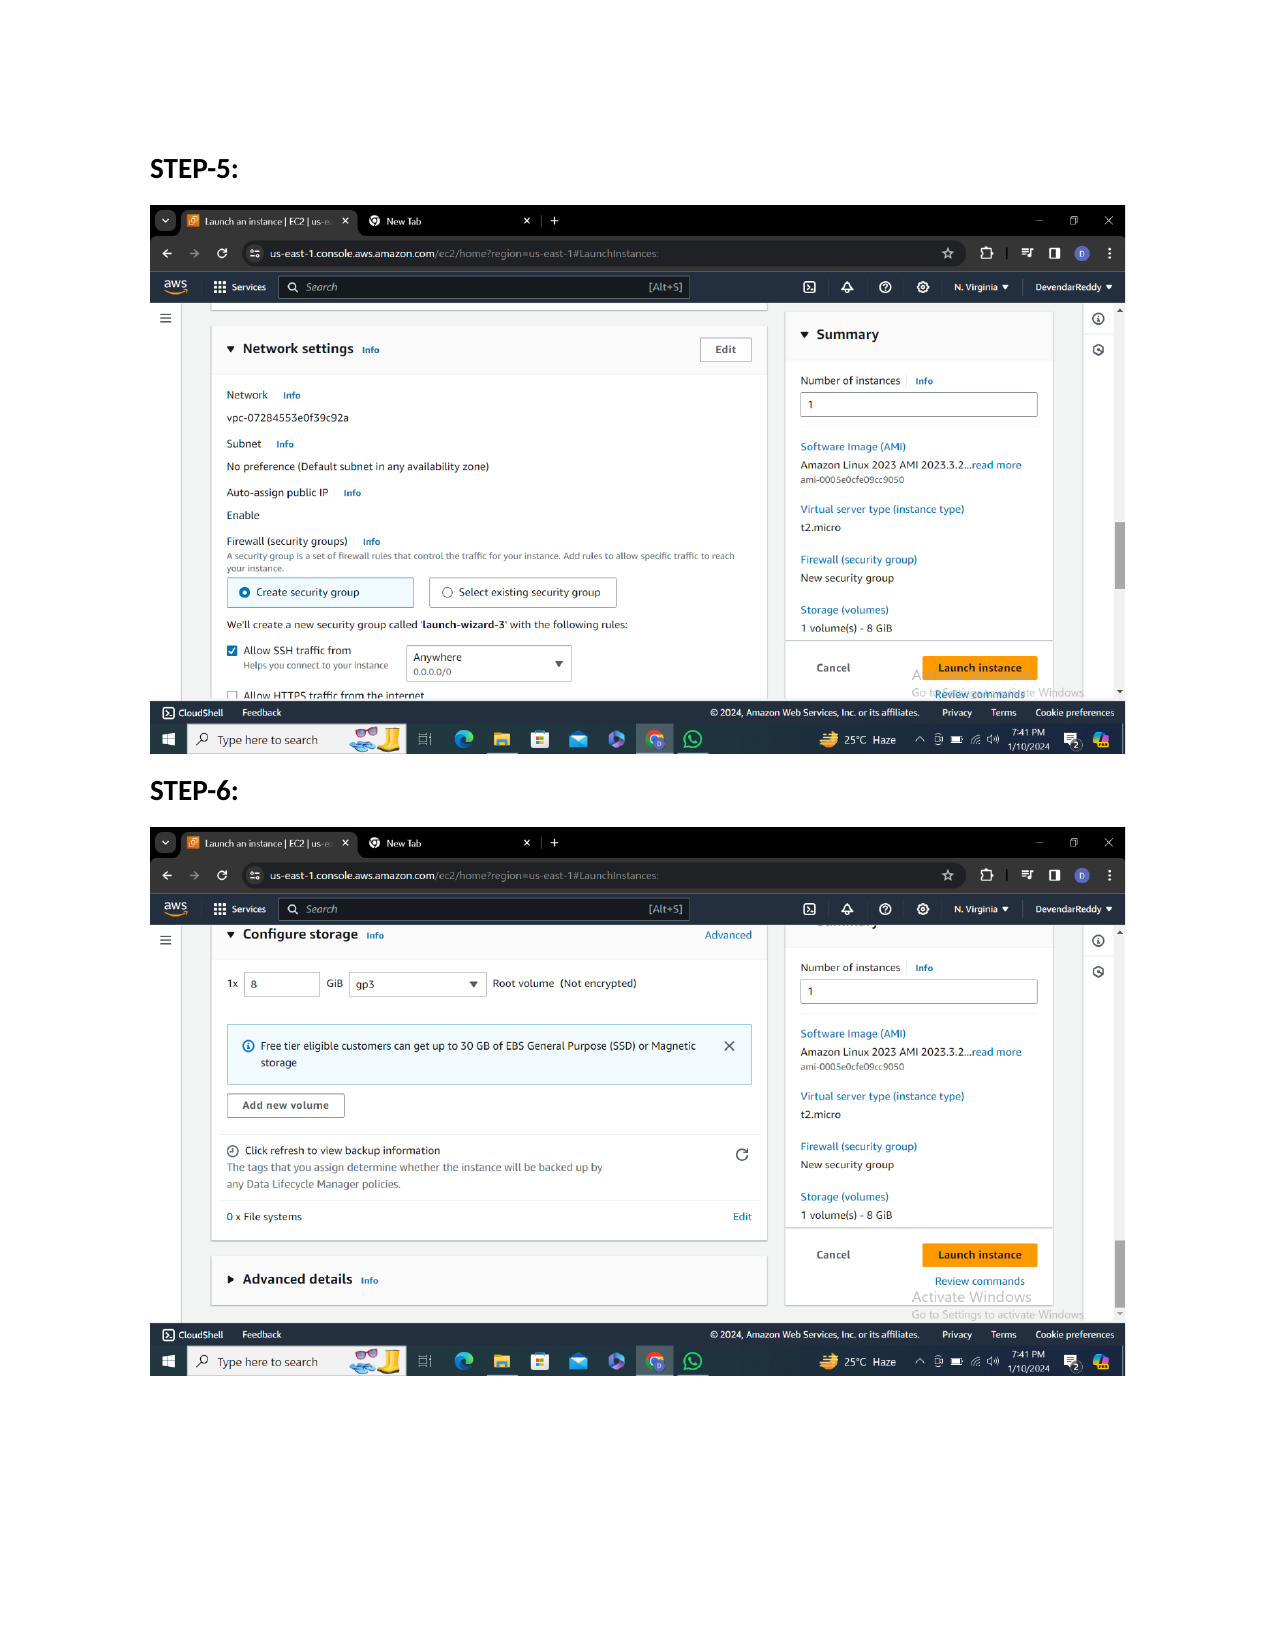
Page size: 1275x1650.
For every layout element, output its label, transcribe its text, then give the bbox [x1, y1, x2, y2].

picture [150, 205, 1125, 754]
picture [150, 827, 1125, 1376]
text STEP-5: [150, 150, 1125, 186]
text STEP-6: [150, 772, 1125, 808]
